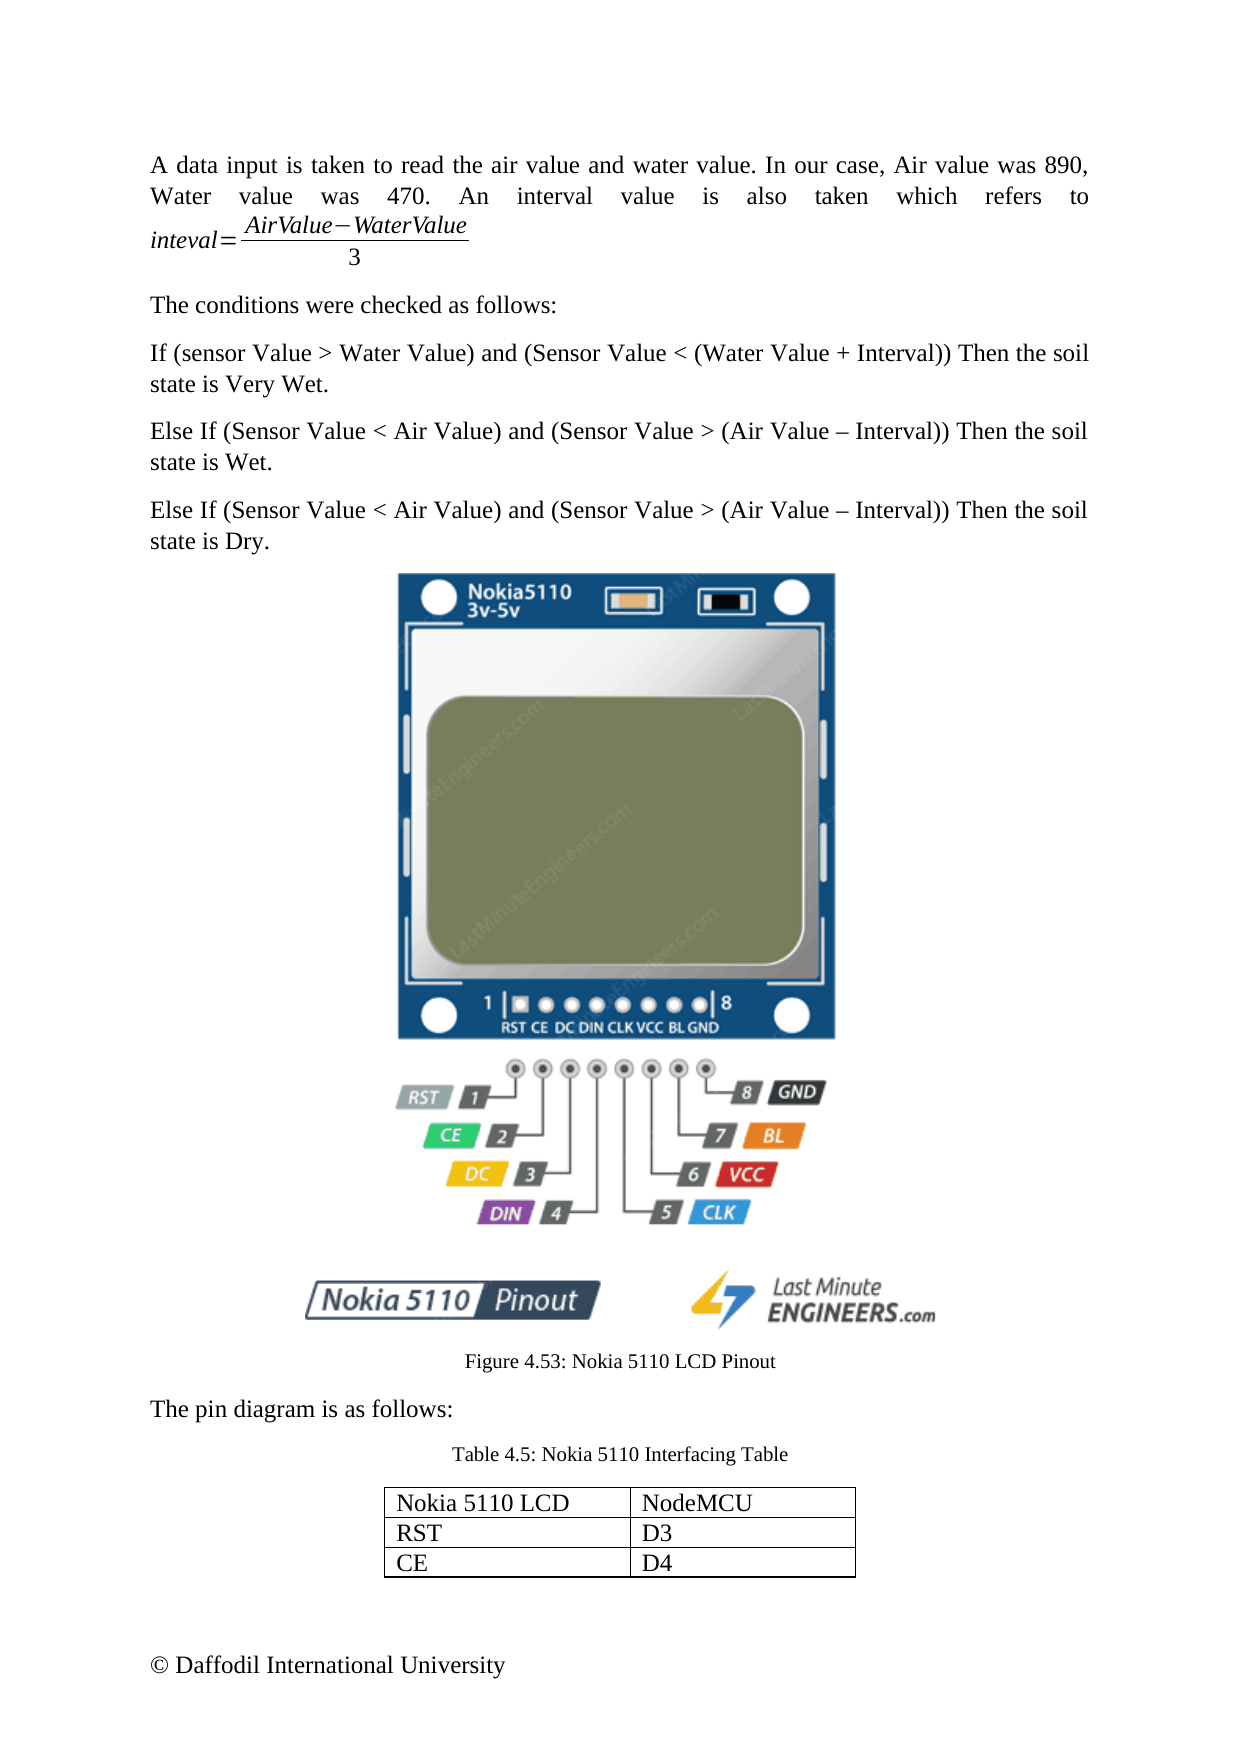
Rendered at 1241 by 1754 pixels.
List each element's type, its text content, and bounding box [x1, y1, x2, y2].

text If (sensor Value > Water Value) and (Sensor Value < (Water Value + Interval)) Then the soil state is Very Wet. [150, 338, 1090, 397]
text The pin diagram is as follows: [150, 1394, 1090, 1423]
picture [305, 573, 936, 1331]
table_cell CE [385, 1548, 630, 1576]
table_header Nokia 5110 LCD [385, 1488, 630, 1517]
text The conditions were checked as follows: [150, 290, 1090, 319]
text Else If (Sensor Value < Air Value) and (Sensor Value > (Air Value – Interval)) Then the soil state is Wet. [150, 416, 1090, 476]
table_cell RST [385, 1518, 630, 1547]
table_header NodeMCU [631, 1488, 855, 1517]
table_cell D4 [631, 1548, 855, 1576]
text Else If (Sensor Value < Air Value) and (Sensor Value > (Air Value – Interval)) Then the soil state is Dry. [150, 495, 1090, 555]
text A data input is taken to read the air value and water value. In our case, Air value was 890, Water value was 470. An interval value is also taken which refers to [150, 150, 1090, 271]
table_cell D3 [631, 1518, 855, 1547]
